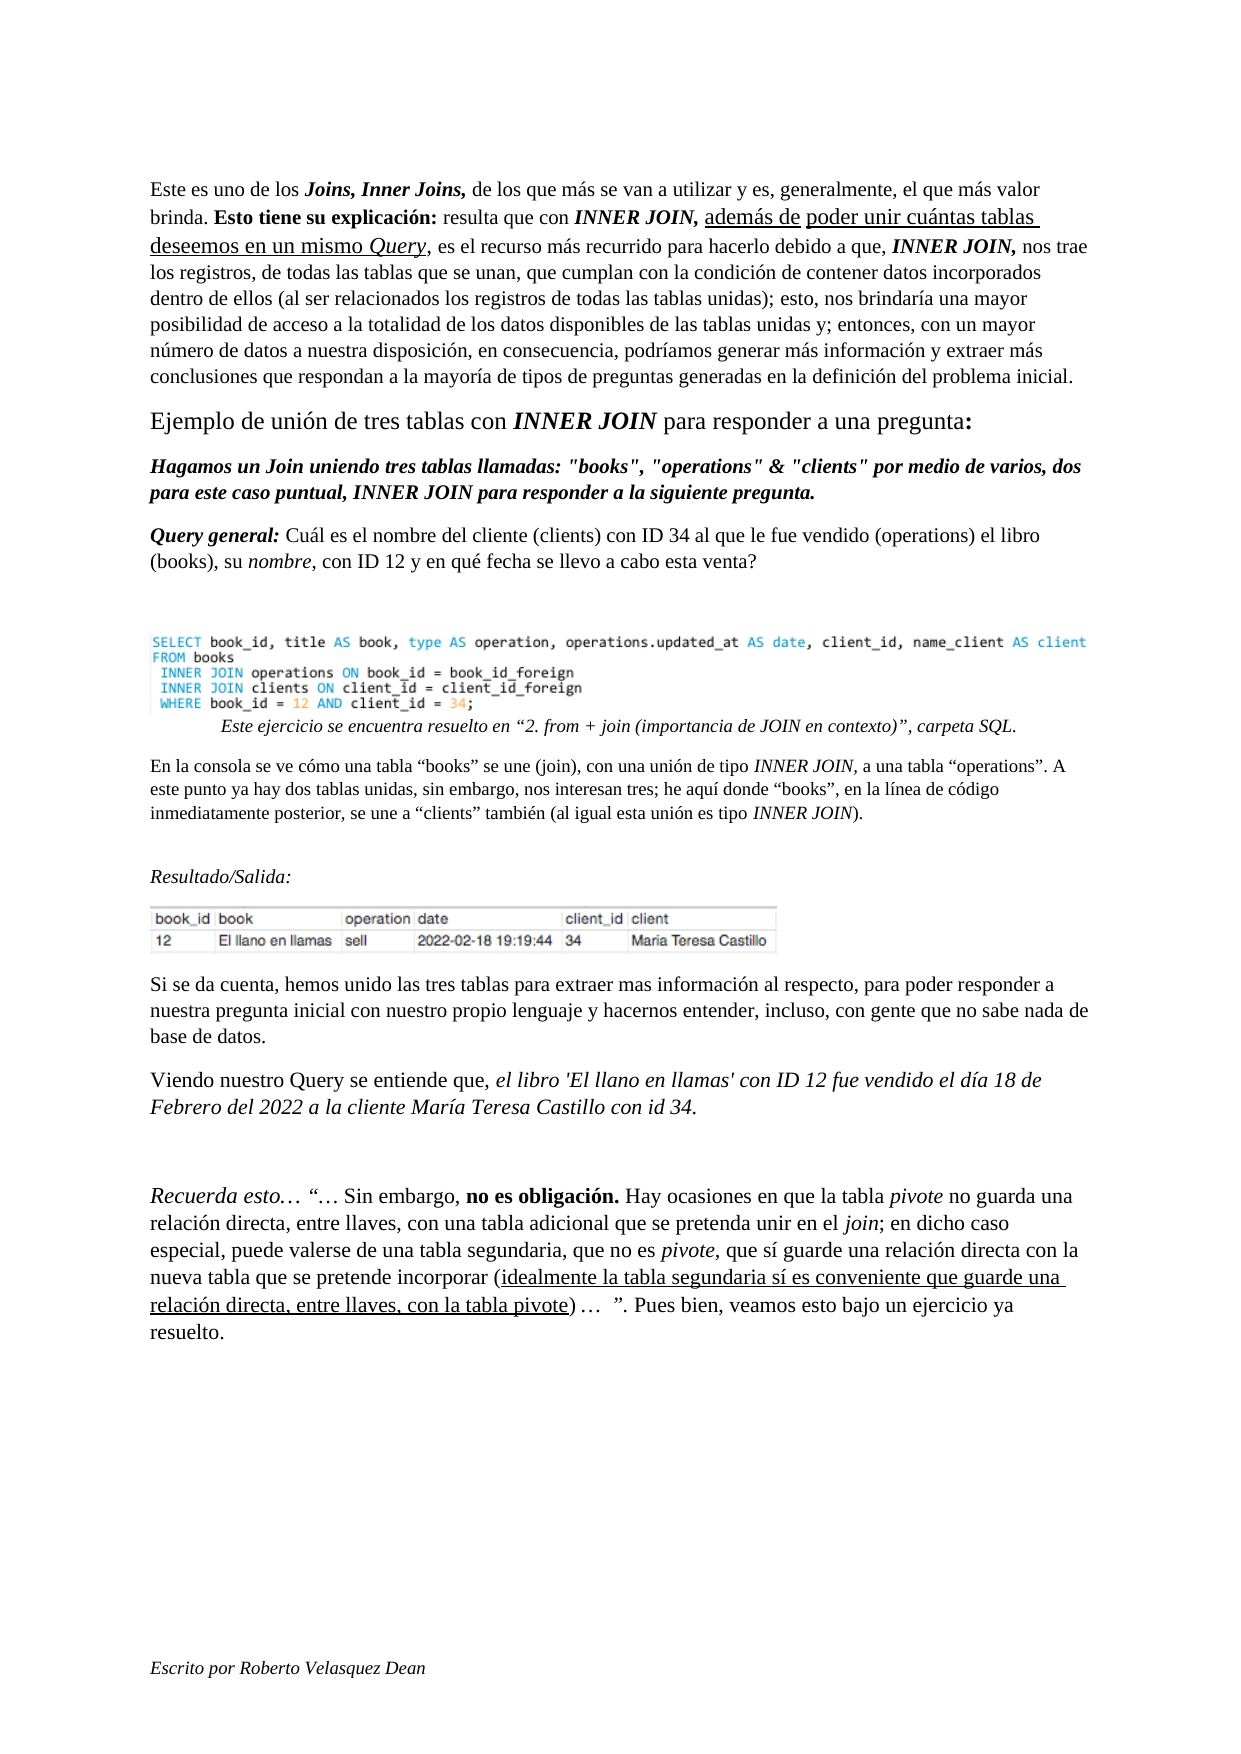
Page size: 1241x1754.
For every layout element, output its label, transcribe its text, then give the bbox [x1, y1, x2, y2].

text Recuerda esto… “… Sin embargo, no es obligación. Hay ocasiones en que la tabla pivote no guarda una relación directa, entre llaves, con una tabla adicional que se pretenda unir en el join; en dicho caso especial, puede valerse de una tabla segundaria, que no es pivote, que sí guarde una relación directa con la nueva tabla que se pretende incorporar (idealmente la tabla segundaria sí es conveniente que guarde una relación directa, entre llaves, con la tabla pivote) … ”. Pues bien, veamos esto bajo un ejercicio ya resuelto. [150, 1182, 1090, 1344]
text Si se da cuenta, hemos unido las tres tablas para extraer mas información al respecto, para poder responder a nuestra pregunta inicial con nuestro propio lenguaje y hacernos entender, incluso, con gente que no sabe nada de base de datos. [150, 972, 1090, 1048]
text Este es uno de los Joins, Inner Joins, de los que más se van a utilizar y es, generalmente, el que más valor brinda. Esto tiene su explicación: resulta que con INNER JOIN, además de poder unir cuántas tablas deseemos en un mismo Query, es el recurso más recurrido para hacerlo debido a que, INNER JOIN, nos trae los registros, de todas las tablas que se unan, que cumplan con la condición de contener datos incorporados dentro de ellos (al ser relacionados los registros de todas las tablas unidas); esto, nos brindaría una mayor posibilidad de acceso a la totalidad de los datos disponibles de las tablas unidas y; entonces, con un mayor número de datos a nuestra disposición, en consecuencia, podríamos generar más información y extraer más conclusiones que respondan a la mayoría de tipos de preguntas generadas en la definición del problema inicial. [150, 177, 1090, 388]
picture [150, 633, 1091, 714]
text Hagamos un Join uniendo tres tablas llamadas: "books", "operations" & "clients" por medio de varios, dos para este caso puntual, INNER JOIN para responder a la siguiente pregunta. [150, 454, 1090, 504]
text Ejemplo de unión de tres tablas con INNER JOIN para responder a una pregunta: [150, 406, 1090, 435]
picture [150, 906, 778, 954]
text Viendo nuestro Query se entiende que, el libro 'El llano en llamas' con ID 12 fue vendido el día 18 de Febrero del 2022 a la cliente María Teresa Castillo con id 34. [150, 1067, 1090, 1119]
text En la consola se ve cómo una tabla “books” se une (join), con una unión de tipo INNER JOIN, a una tabla “operations”. A este punto ya hay dos tablas unidas, sin embargo, nos interesan tres; he aquí donde “books”, en la línea de código inmediatamente posterior, se une a “clients” también (al igual esta unión es tipo INNER JOIN). [150, 755, 1090, 823]
text Este ejercicio se encuentra resuelto en “2. from + join (importancia de JOIN en contexto)”, carpeta SQL. [150, 714, 1090, 737]
text Query general: Cuál es el nombre del cliente (clients) con ID 34 al que le fue vendido (operations) el libro (books), su nombre, con ID 12 y en qué fecha se llevo a cabo esta venta? [150, 523, 1090, 573]
text Resultado/Salida: [150, 841, 1090, 888]
